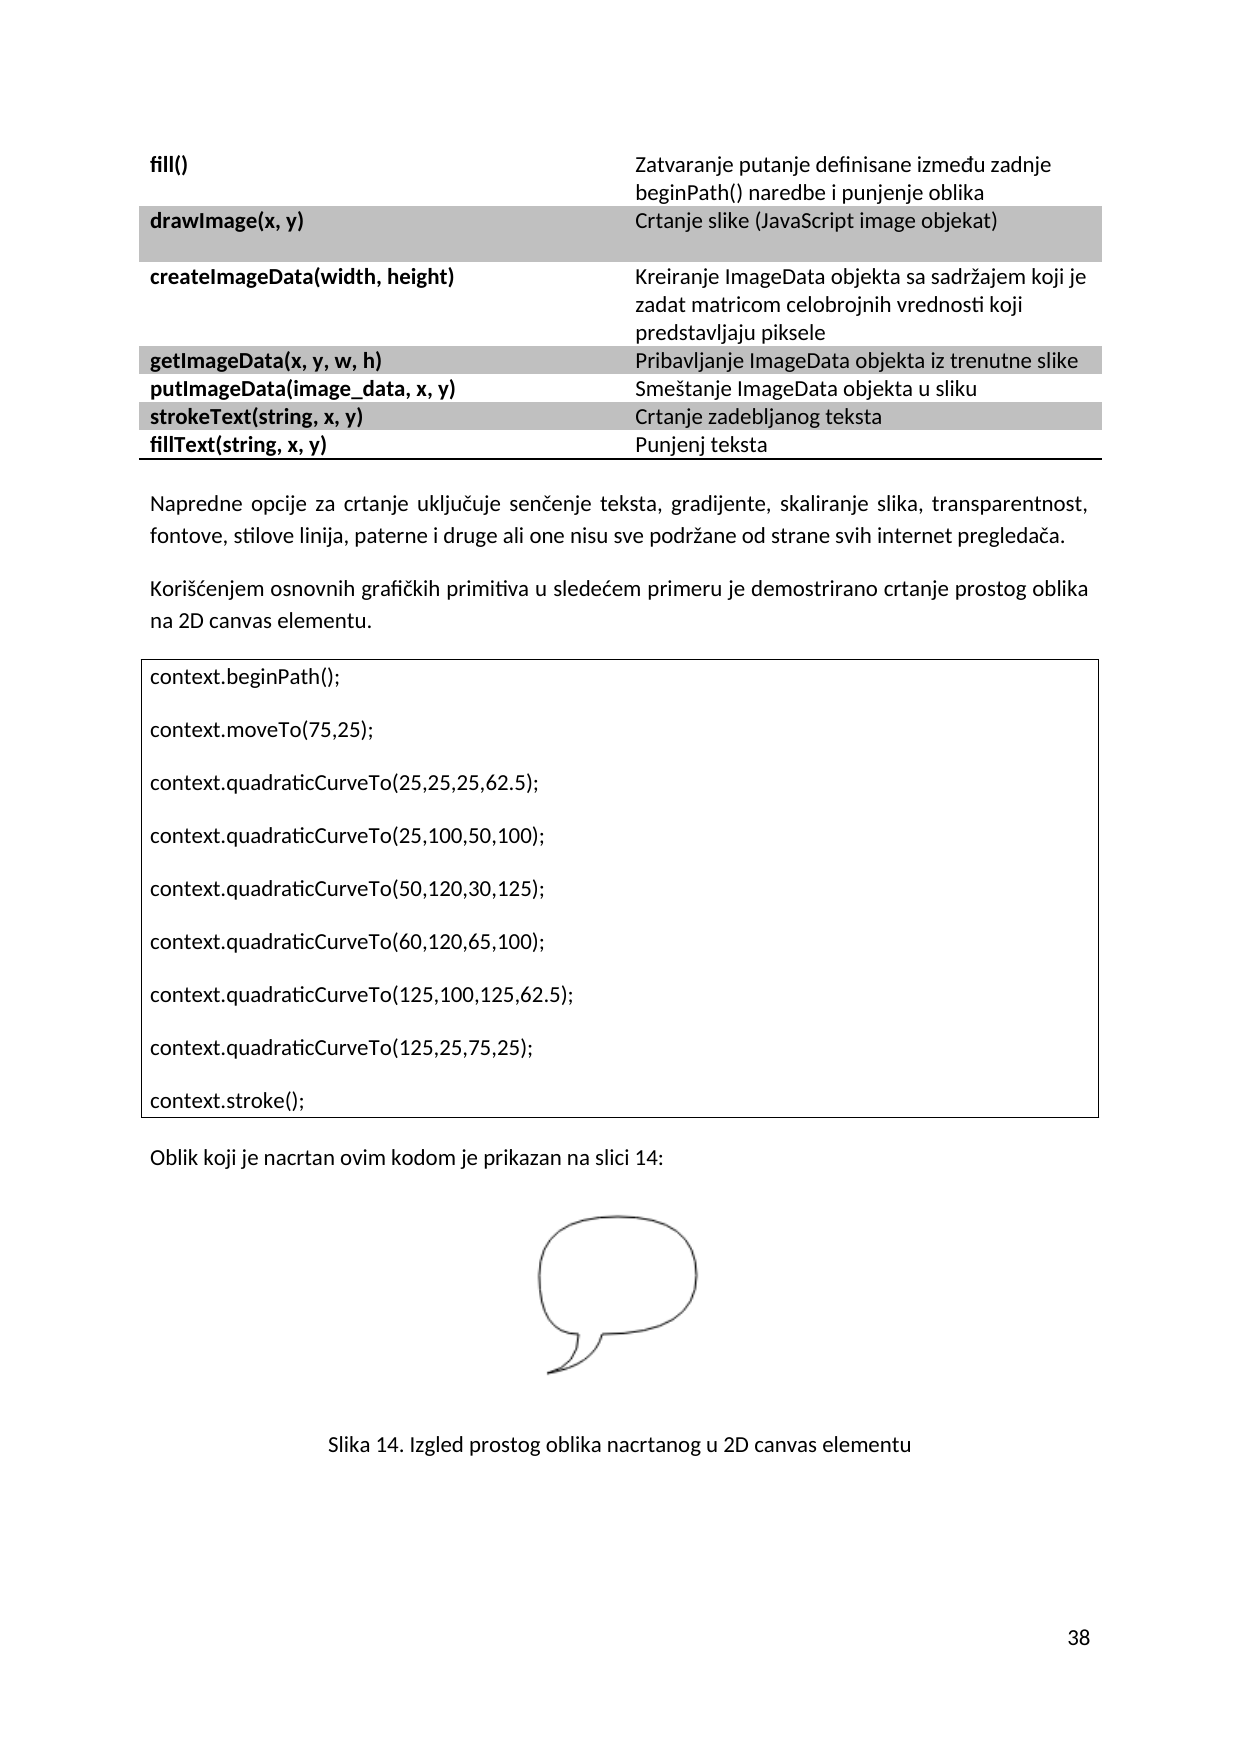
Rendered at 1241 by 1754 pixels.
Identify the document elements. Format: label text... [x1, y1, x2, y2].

table_cell fill() [139, 150, 624, 206]
text context.quadraticCurveTo(125,100,125,62.5); [142, 977, 1098, 1008]
table_cell Crtanje zadebljanog teksta [624, 402, 1102, 430]
table_cell Zatvaranje putanje definisane između zadnje beginPath() naredbe i punjenje oblika [624, 150, 1102, 206]
text Korišćenjem osnovnih grafičkih primitiva u sledećem primeru je demostrirano crtanje prostog oblika na 2D canvas elementu. [150, 574, 1090, 634]
table_cell strokeText(string, x, y) [139, 402, 624, 430]
table_cell Punjenj teksta [624, 430, 1102, 458]
table_cell getImageData(x, y, w, h) [139, 346, 624, 374]
text Slika 14. Izgled prostog oblika nacrtanog u 2D canvas elementu [150, 1430, 1090, 1458]
text context.beginPath(); [142, 660, 1098, 690]
text context.quadraticCurveTo(60,120,65,100); [142, 924, 1098, 955]
text context.quadraticCurveTo(25,100,50,100); [142, 818, 1098, 849]
table_cell createImageData(width, height) [139, 262, 624, 346]
text context.quadraticCurveTo(50,120,30,125); [142, 871, 1098, 902]
text context.quadraticCurveTo(125,25,75,25); [142, 1030, 1098, 1061]
table_cell Kreiranje ImageData objekta sa sadržajem koji je zadat matricom celobrojnih vrednosti koji predstavljaju piksele [624, 262, 1102, 346]
text context.quadraticCurveTo(25,25,25,62.5); [142, 765, 1098, 796]
table_cell Smeštanje ImageData objekta u sliku [624, 374, 1102, 402]
table_cell drawImage(x, y) [139, 206, 624, 262]
table_cell putImageData(image_data, x, y) [139, 374, 624, 402]
table_cell Crtanje slike (JavaScript image objekat) [624, 206, 1102, 262]
text Napredne opcije za crtanje uključuje senčenje teksta, gradijente, skaliranje slika, transparentnost, fontove, stilove linija, paterne i druge ali one nisu sve podržane od strane svih internet pregledača. [150, 489, 1090, 549]
table_cell fillText(string, x, y) [139, 430, 624, 458]
picture [505, 1195, 735, 1405]
text context.stroke(); [142, 1083, 1098, 1117]
text Oblik koji je nacrtan ovim kodom je prikazan na slici 14: [150, 1143, 1090, 1171]
table_cell Pribavljanje ImageData objekta iz trenutne slike [624, 346, 1102, 374]
text context.moveTo(75,25); [142, 712, 1098, 743]
